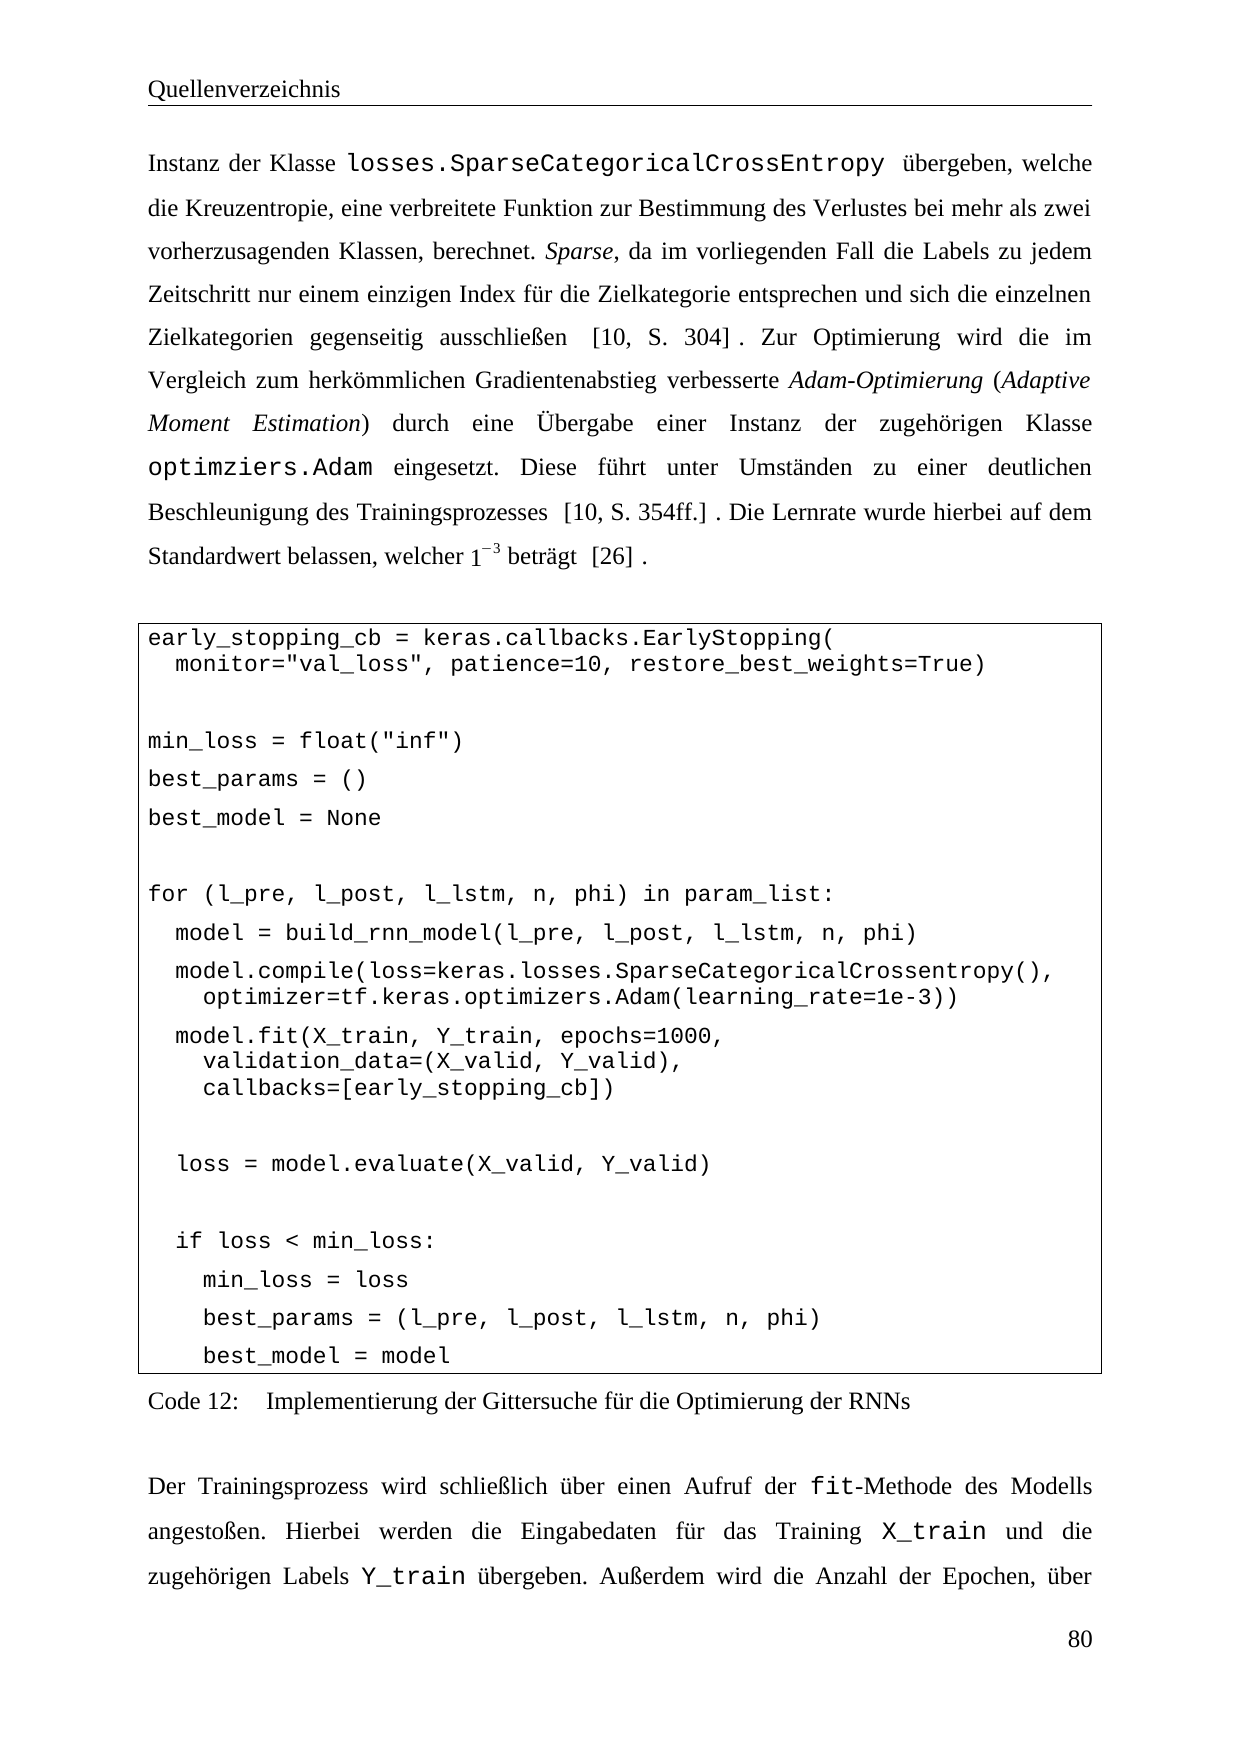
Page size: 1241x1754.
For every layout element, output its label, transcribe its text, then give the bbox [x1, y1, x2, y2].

text best_model = model [139, 1342, 1101, 1373]
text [148, 148, 1092, 571]
text best_params = () [139, 764, 1101, 793]
text monitor="val_loss", patience=10, restore_best_weights=True) [148, 652, 1092, 678]
text optimizer=tf.keras.optimizers.Adam(learning_rate=1e-3)) [148, 986, 1092, 1011]
text best_model = None [139, 803, 1101, 832]
text model.compile(loss=keras.losses.SparseCategoricalCrossentropy(), [139, 956, 1101, 986]
text model.fit(X_train, Y_train, epochs=1000, [139, 1021, 1101, 1050]
text model = build_rnn_model(l_pre, l_post, l_lstm, n, phi) [139, 918, 1101, 947]
text validation_data=(X_valid, Y_valid), [148, 1050, 1092, 1076]
text for (l_pre, l_post, l_lstm, n, phi) in param_list: [139, 879, 1101, 909]
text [148, 1471, 1092, 1592]
text best_params = (l_pre, l_post, l_lstm, n, phi) [139, 1303, 1101, 1332]
text min_loss = loss [139, 1265, 1101, 1294]
text early_stopping_cb = keras.callbacks.EarlyStopping( [139, 624, 1101, 652]
text loss = model.evaluate(X_valid, Y_valid) [139, 1149, 1101, 1179]
text callbacks=[early_stopping_cb]) [148, 1076, 1092, 1102]
text if loss < min_loss: [139, 1226, 1101, 1256]
text min_loss = float("inf") [139, 726, 1101, 755]
